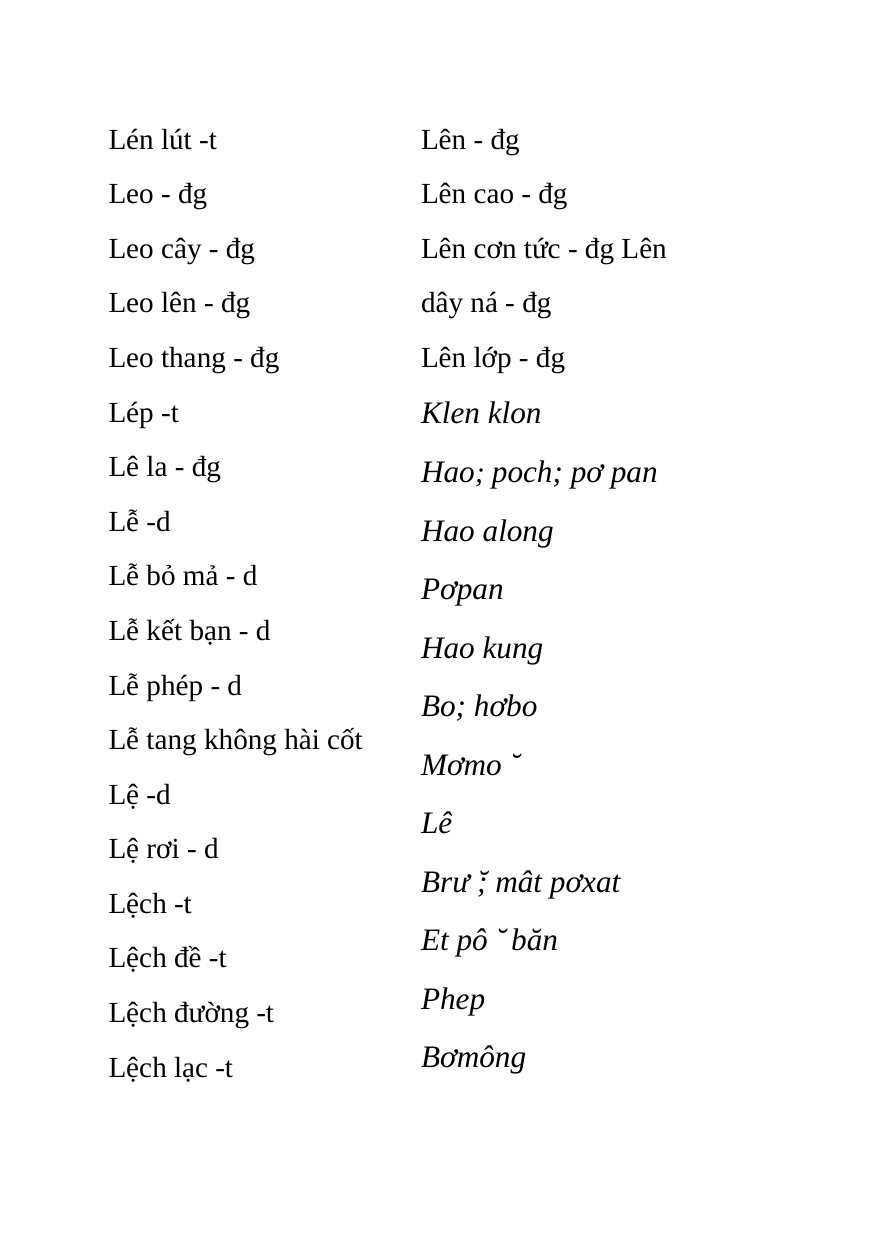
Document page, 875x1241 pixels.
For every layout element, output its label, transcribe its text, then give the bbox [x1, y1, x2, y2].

text Lệ rơi - d [108, 831, 365, 865]
text Lê [421, 804, 678, 841]
text Pơpan [421, 570, 678, 606]
text Hao; poch; pơ pan [421, 453, 678, 489]
text Lễ kết bạn - d [108, 613, 365, 647]
text Et pô ̆ băn [421, 922, 678, 958]
text Lễ -d [108, 504, 365, 537]
text Lén lút -t [108, 122, 365, 155]
text Leo - đg [108, 176, 365, 210]
text Lễ phép - d [108, 668, 365, 701]
text Klen klon [421, 395, 678, 431]
text Mơmo ̆ [421, 746, 678, 782]
text Hao along [421, 512, 678, 548]
text Lên cao - đg [421, 176, 678, 210]
text Brư ̆; mât pơxat [421, 863, 678, 899]
text Lệ -d [108, 777, 365, 810]
text Leo lên - đg [108, 286, 365, 319]
text Leo thang - đg [108, 340, 365, 374]
text Hao kung [421, 629, 678, 665]
text Bo; hơbo [421, 687, 678, 723]
text Lệch đường -t [108, 995, 365, 1029]
text Lễ tang không hài cốt [108, 722, 365, 756]
text Lên - đg [421, 122, 678, 155]
text Lễ bỏ mả - d [108, 558, 365, 592]
text Phep [421, 980, 678, 1016]
text Lệch đề -t [108, 941, 365, 974]
text Lép -t [108, 395, 365, 428]
text Bơmông [421, 1039, 678, 1075]
text Lệch -t [108, 886, 365, 919]
text Lê la - đg [108, 449, 365, 483]
text Lên lớp - đg [421, 340, 678, 374]
text Lên cơn tức - đg Lên dây ná - đg [421, 231, 678, 319]
text Lệch lạc -t [108, 1050, 365, 1083]
text Leo cây - đg [108, 231, 365, 264]
